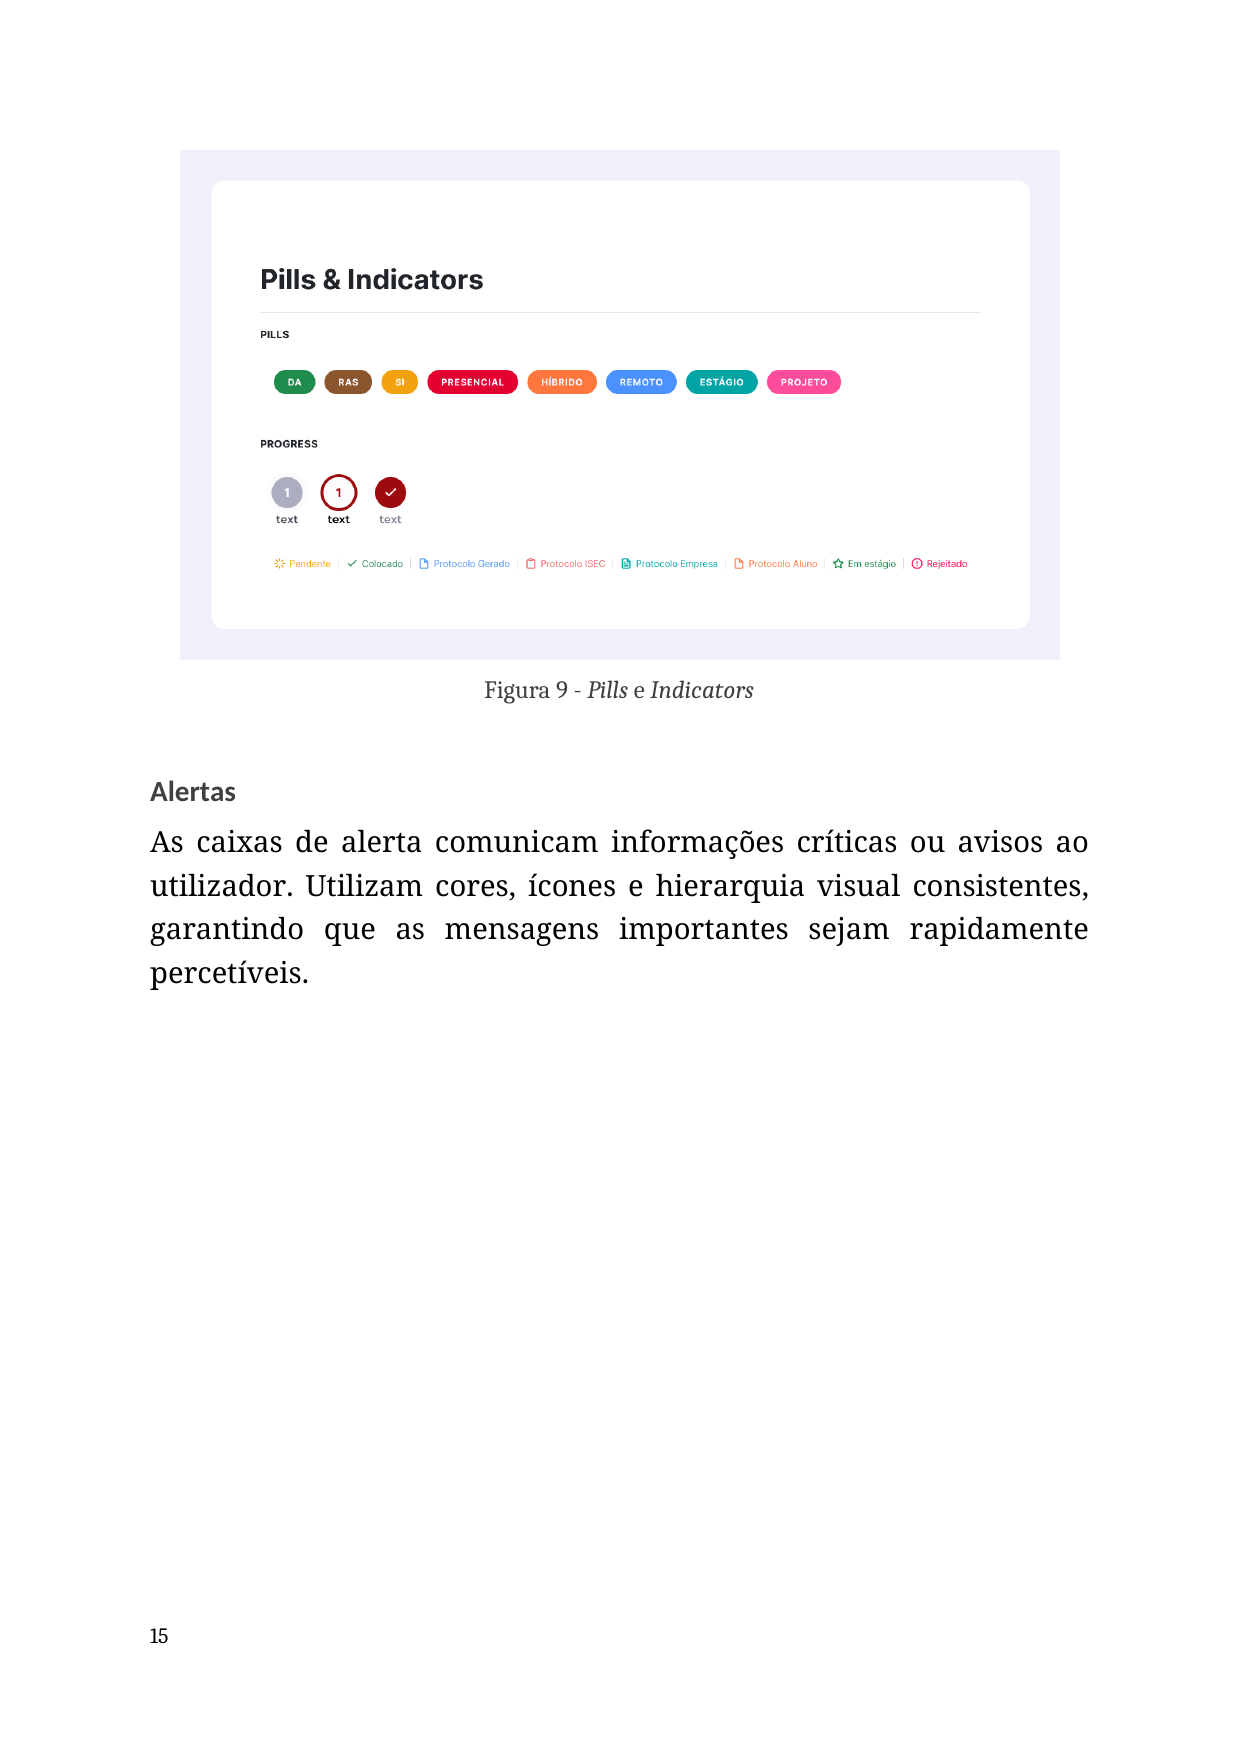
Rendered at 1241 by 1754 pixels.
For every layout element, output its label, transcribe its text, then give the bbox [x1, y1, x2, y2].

text Figura 9 - Pills e Indicators [150, 676, 1090, 704]
picture [180, 150, 1061, 660]
subtitle Alertas [150, 773, 1090, 809]
text As caixas de alerta comunicam informações críticas ou avisos ao utilizador. Utilizam cores, ícones e hierarquia visual consistentes, garantindo que as mensagens importantes sejam rapidamente percetíveis. [150, 821, 1090, 992]
